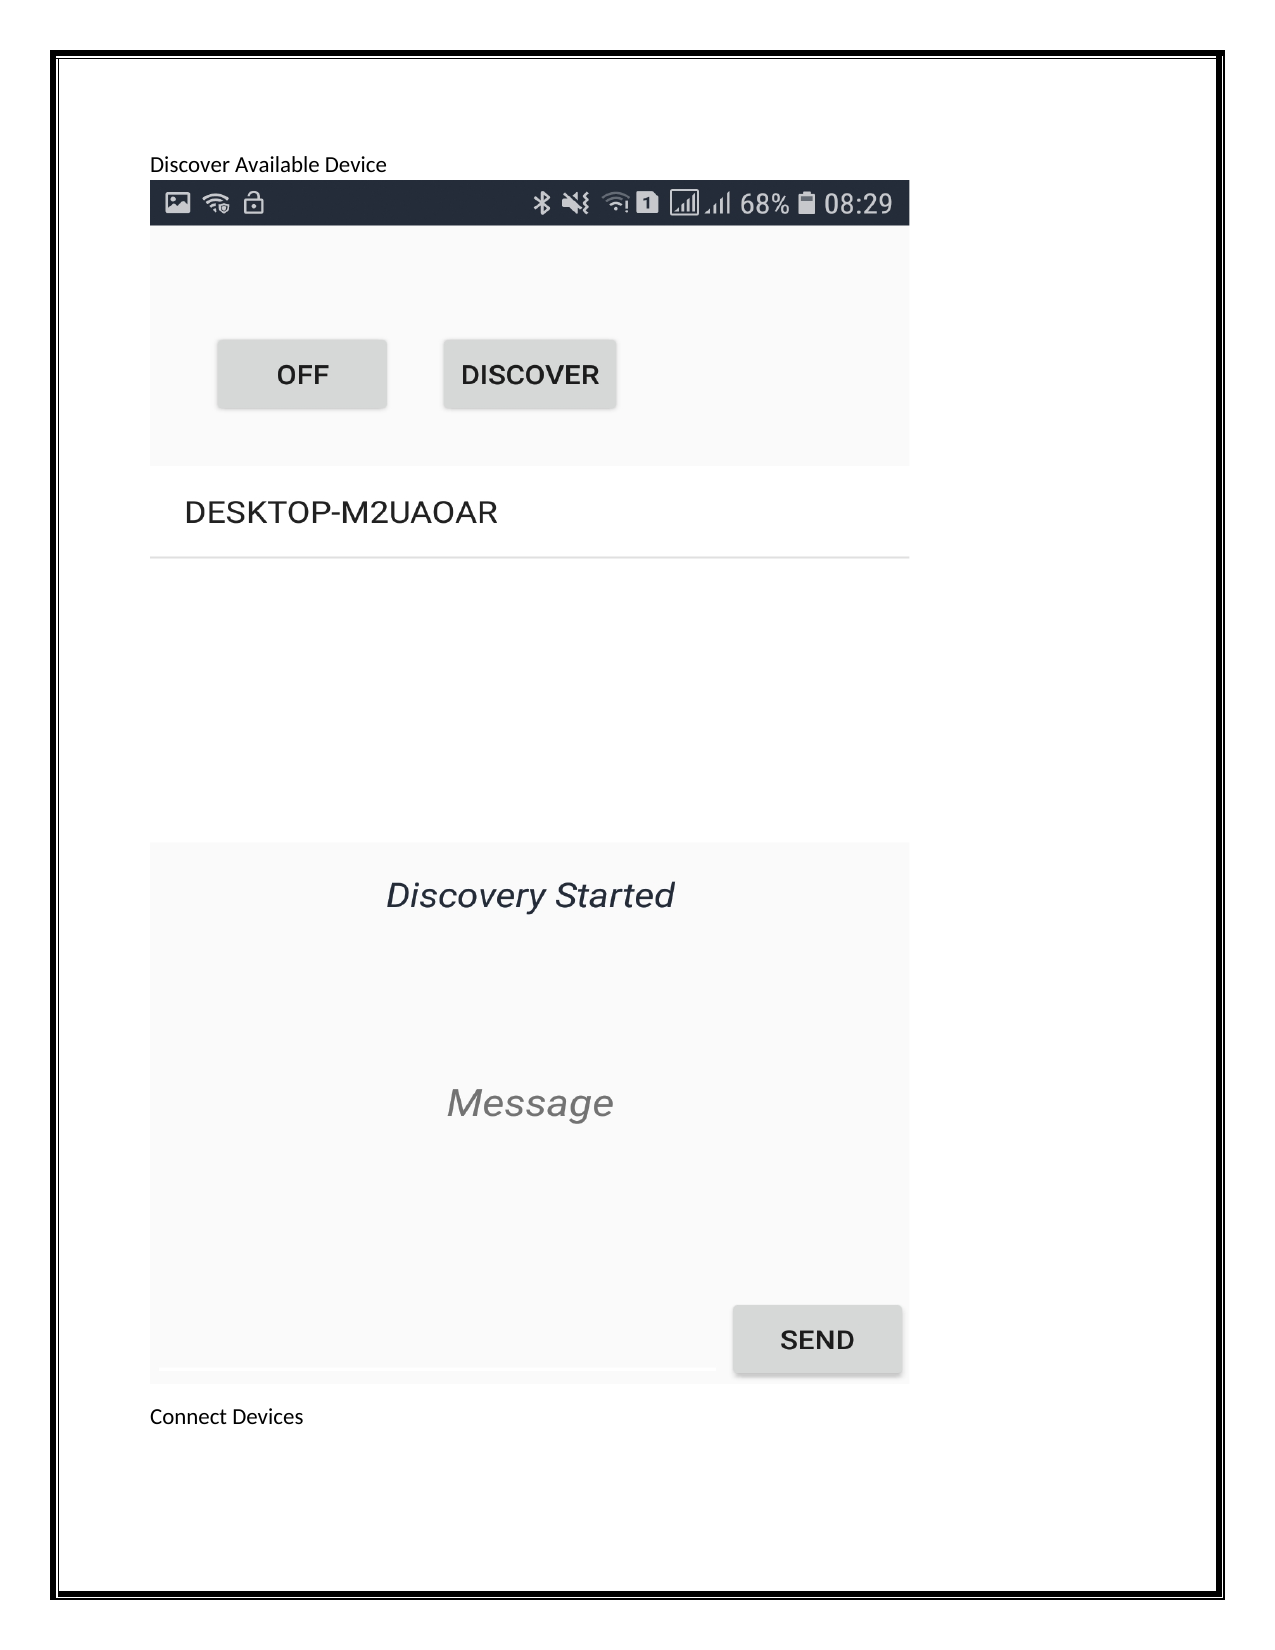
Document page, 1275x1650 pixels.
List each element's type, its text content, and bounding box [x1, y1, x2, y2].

picture [150, 180, 910, 1384]
text Connect Devices [150, 1402, 1125, 1430]
